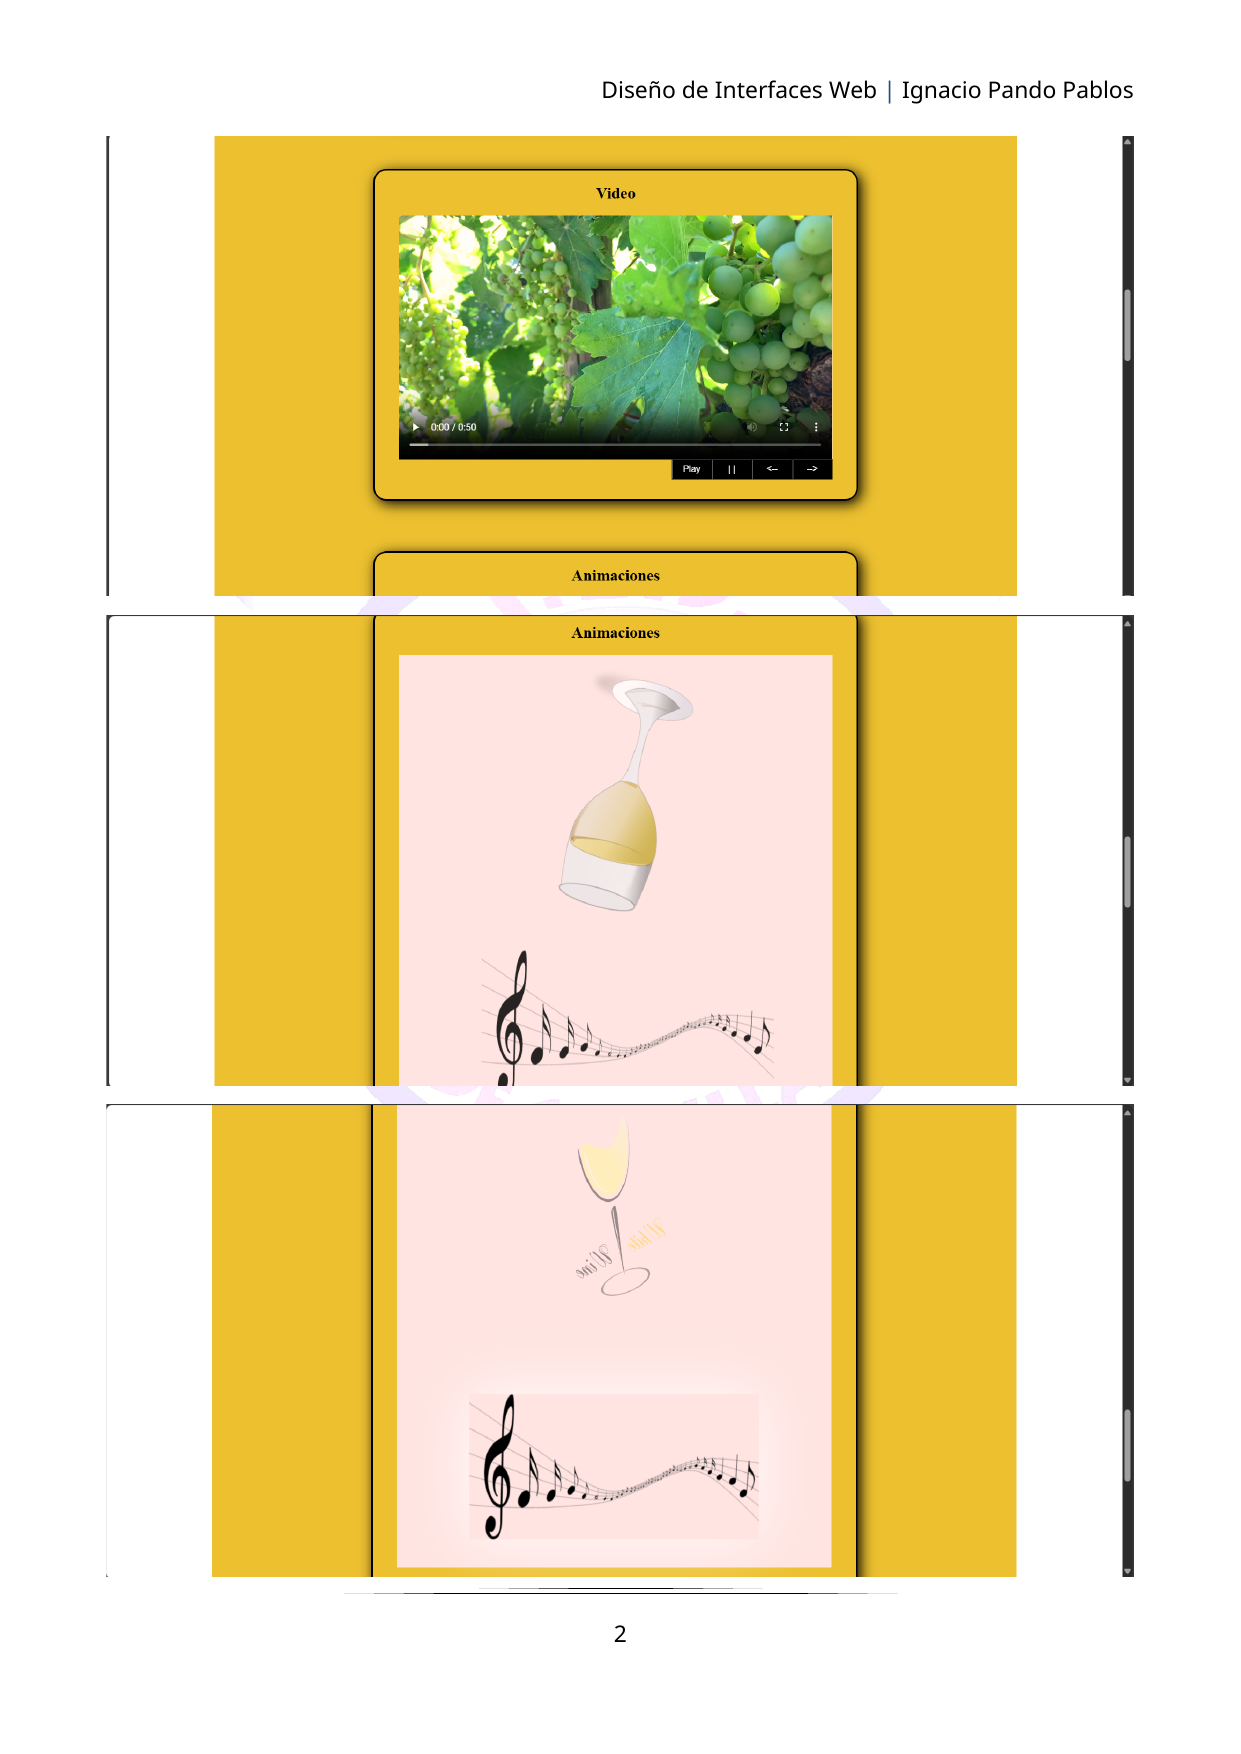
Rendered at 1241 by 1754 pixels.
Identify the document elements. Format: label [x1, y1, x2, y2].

picture [106, 615, 1134, 1086]
picture [106, 1104, 1134, 1577]
picture [106, 136, 1134, 596]
